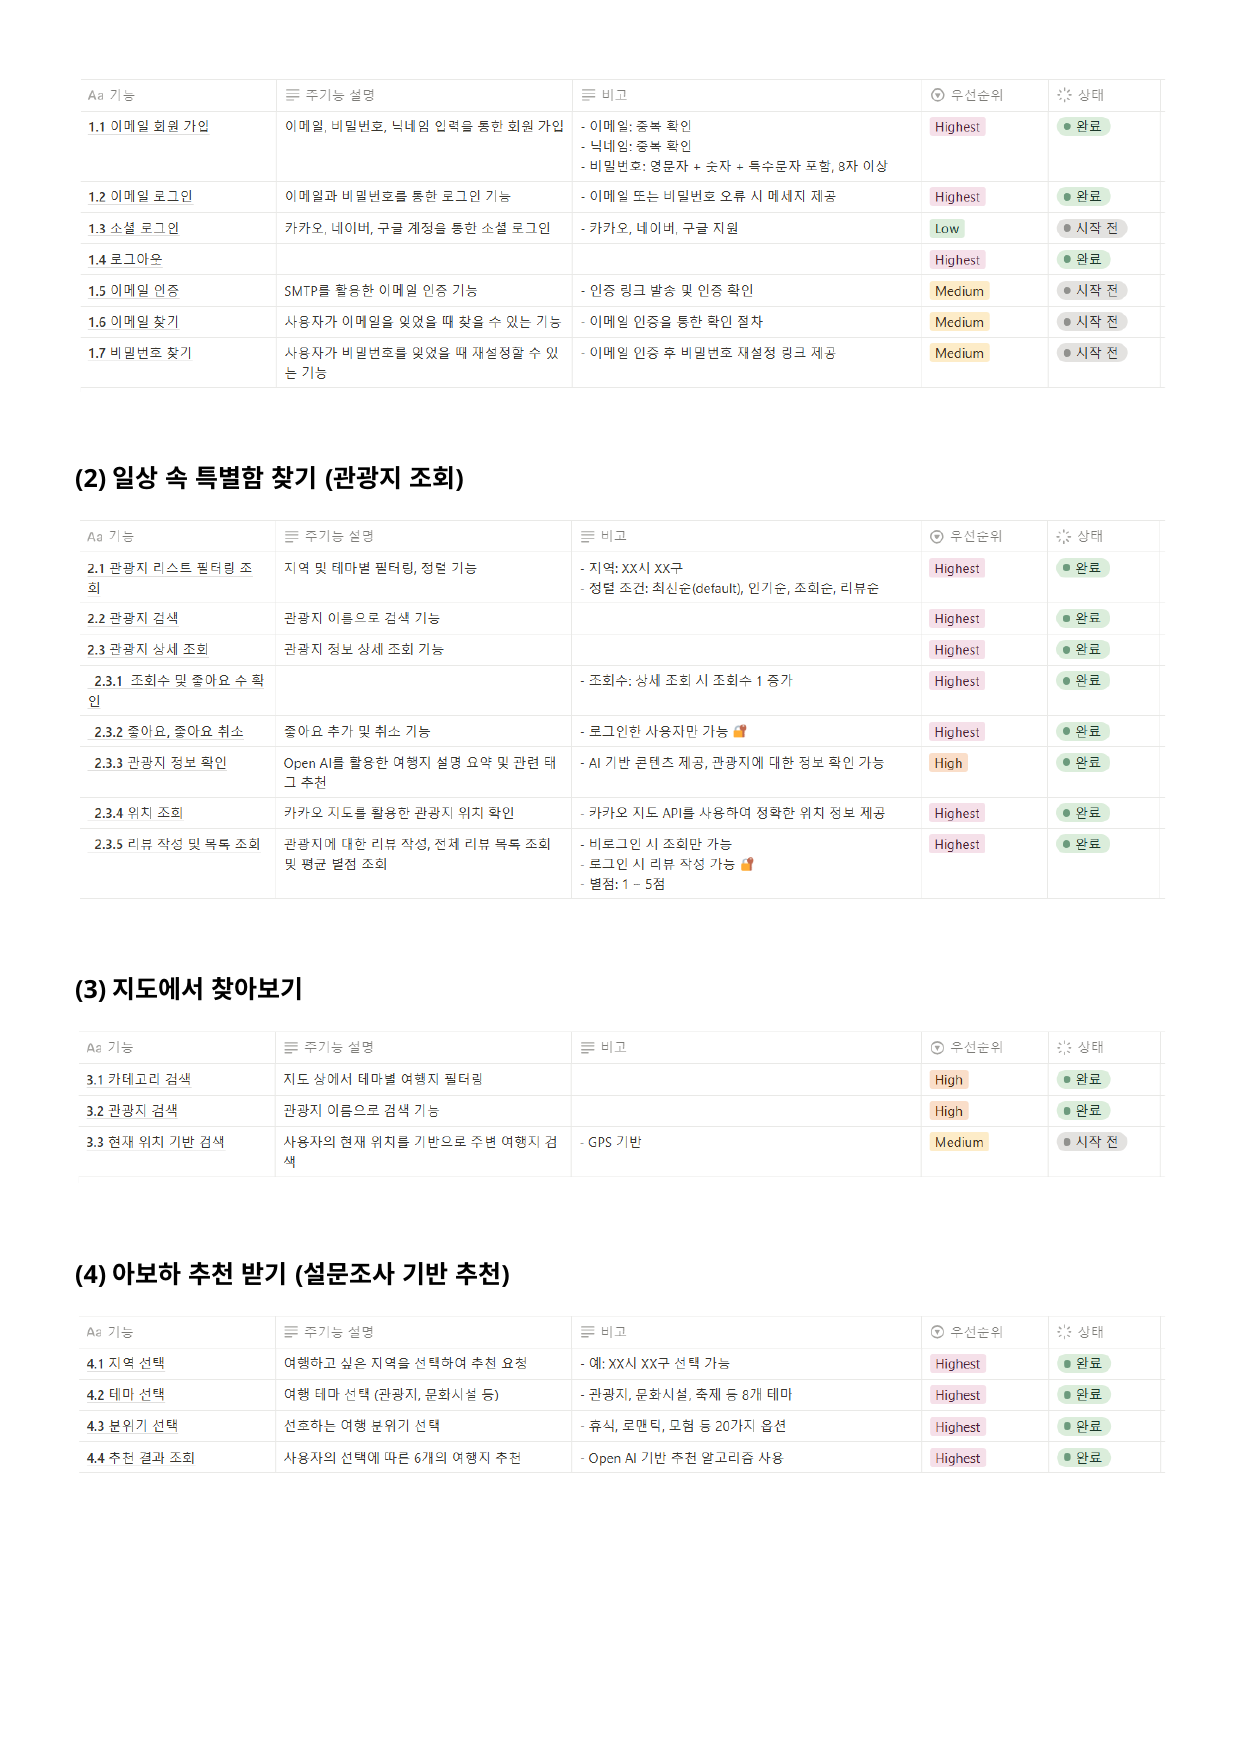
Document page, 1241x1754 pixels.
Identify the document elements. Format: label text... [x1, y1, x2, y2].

text (3) 지도에서 찾아보기 [75, 969, 1165, 1006]
picture [75, 1310, 1166, 1478]
picture [75, 513, 1166, 904]
text (4) 아보하 추천 받기 (설문조사 기반 추천) [75, 1255, 1165, 1291]
picture [75, 75, 1166, 392]
picture [75, 1025, 1166, 1183]
text (2) 일상 속 특별함 찾기 (관광지 조회) [75, 458, 1165, 494]
